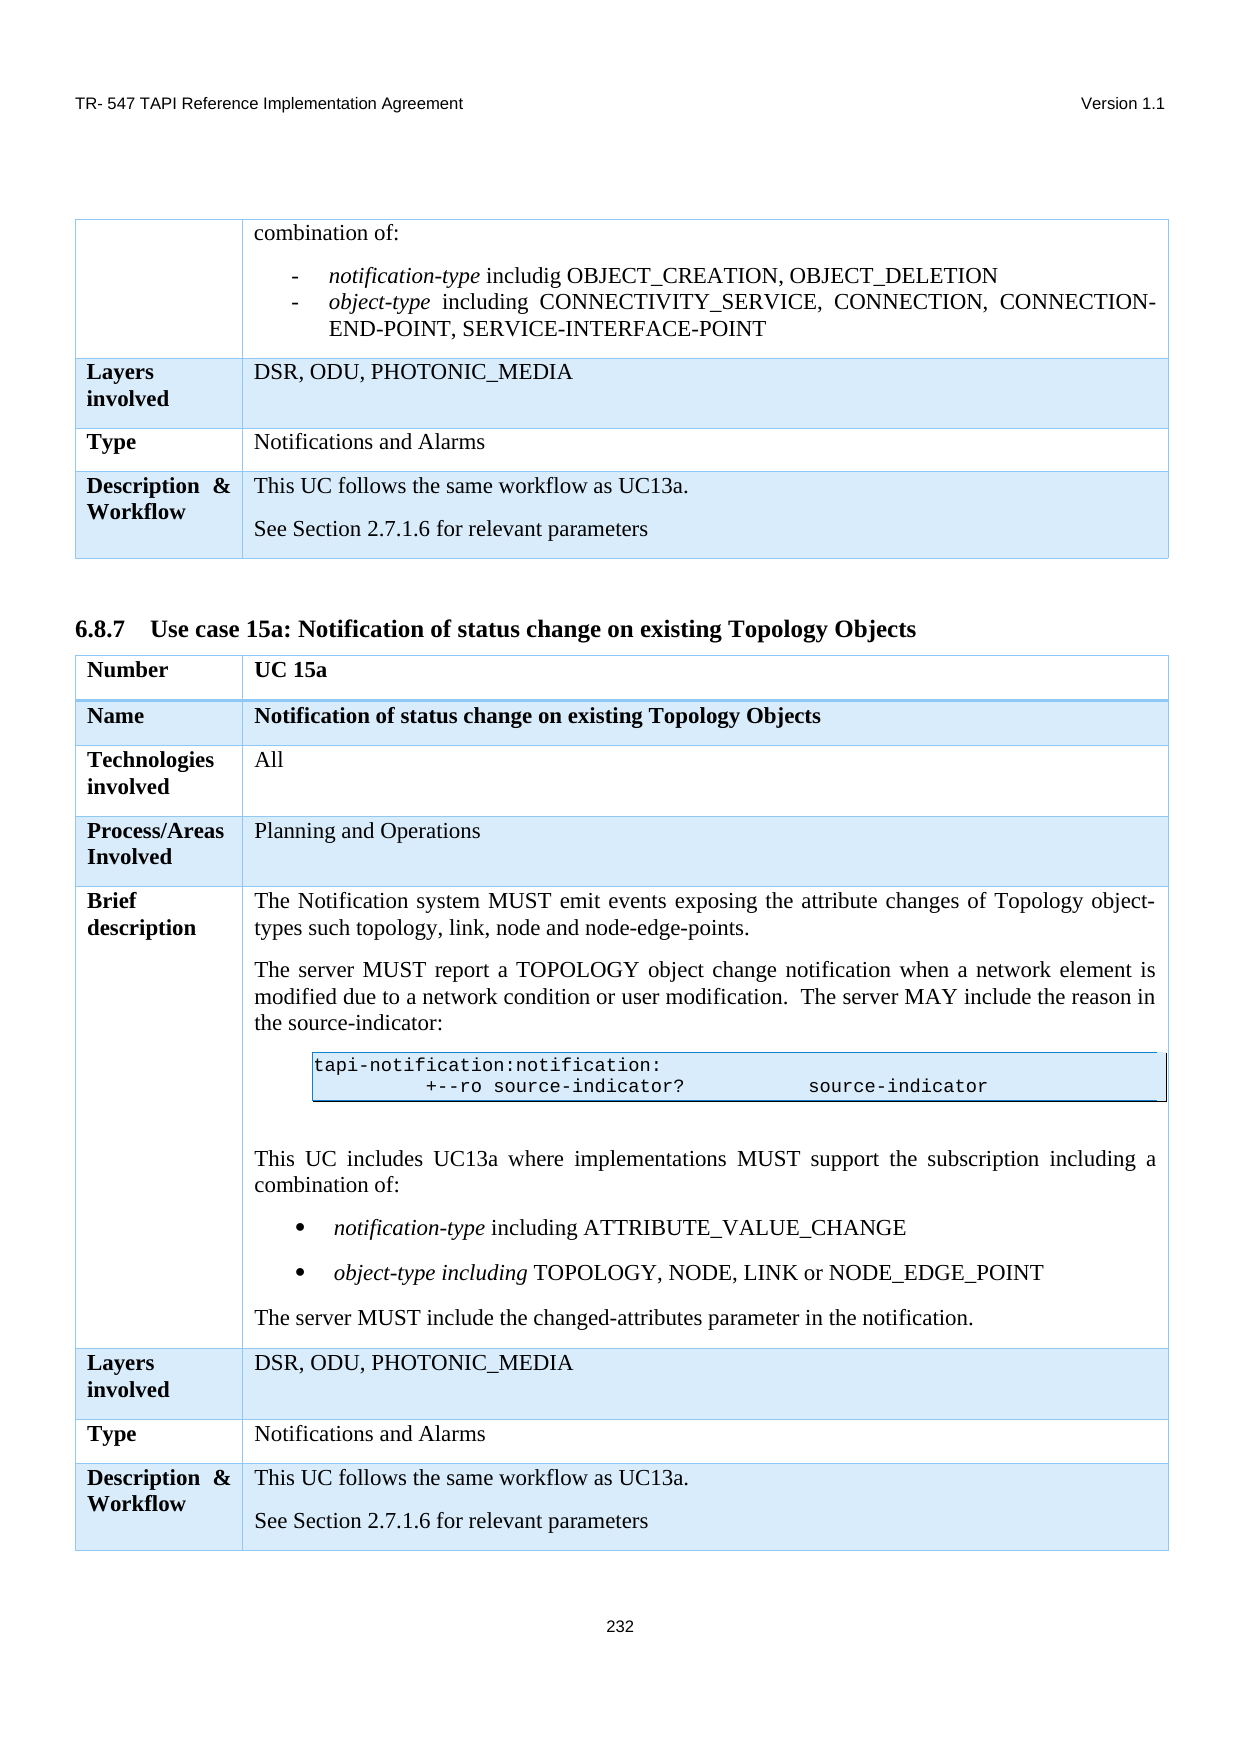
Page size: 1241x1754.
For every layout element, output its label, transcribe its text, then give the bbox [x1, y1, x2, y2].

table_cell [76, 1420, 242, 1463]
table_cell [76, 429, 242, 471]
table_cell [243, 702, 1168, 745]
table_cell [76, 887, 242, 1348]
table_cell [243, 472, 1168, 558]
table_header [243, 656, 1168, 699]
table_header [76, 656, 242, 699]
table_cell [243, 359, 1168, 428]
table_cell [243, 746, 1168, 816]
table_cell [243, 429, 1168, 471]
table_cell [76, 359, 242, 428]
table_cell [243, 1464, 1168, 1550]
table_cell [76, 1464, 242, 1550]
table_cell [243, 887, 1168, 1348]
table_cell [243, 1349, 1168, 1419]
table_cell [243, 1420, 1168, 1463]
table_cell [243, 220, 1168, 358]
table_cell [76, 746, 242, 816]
subtitle Use case 15a: Notification of status change on existing Topology Objects [75, 614, 1165, 643]
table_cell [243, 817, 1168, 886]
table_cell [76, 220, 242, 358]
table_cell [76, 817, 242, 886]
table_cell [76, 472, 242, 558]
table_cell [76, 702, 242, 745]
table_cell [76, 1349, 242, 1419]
